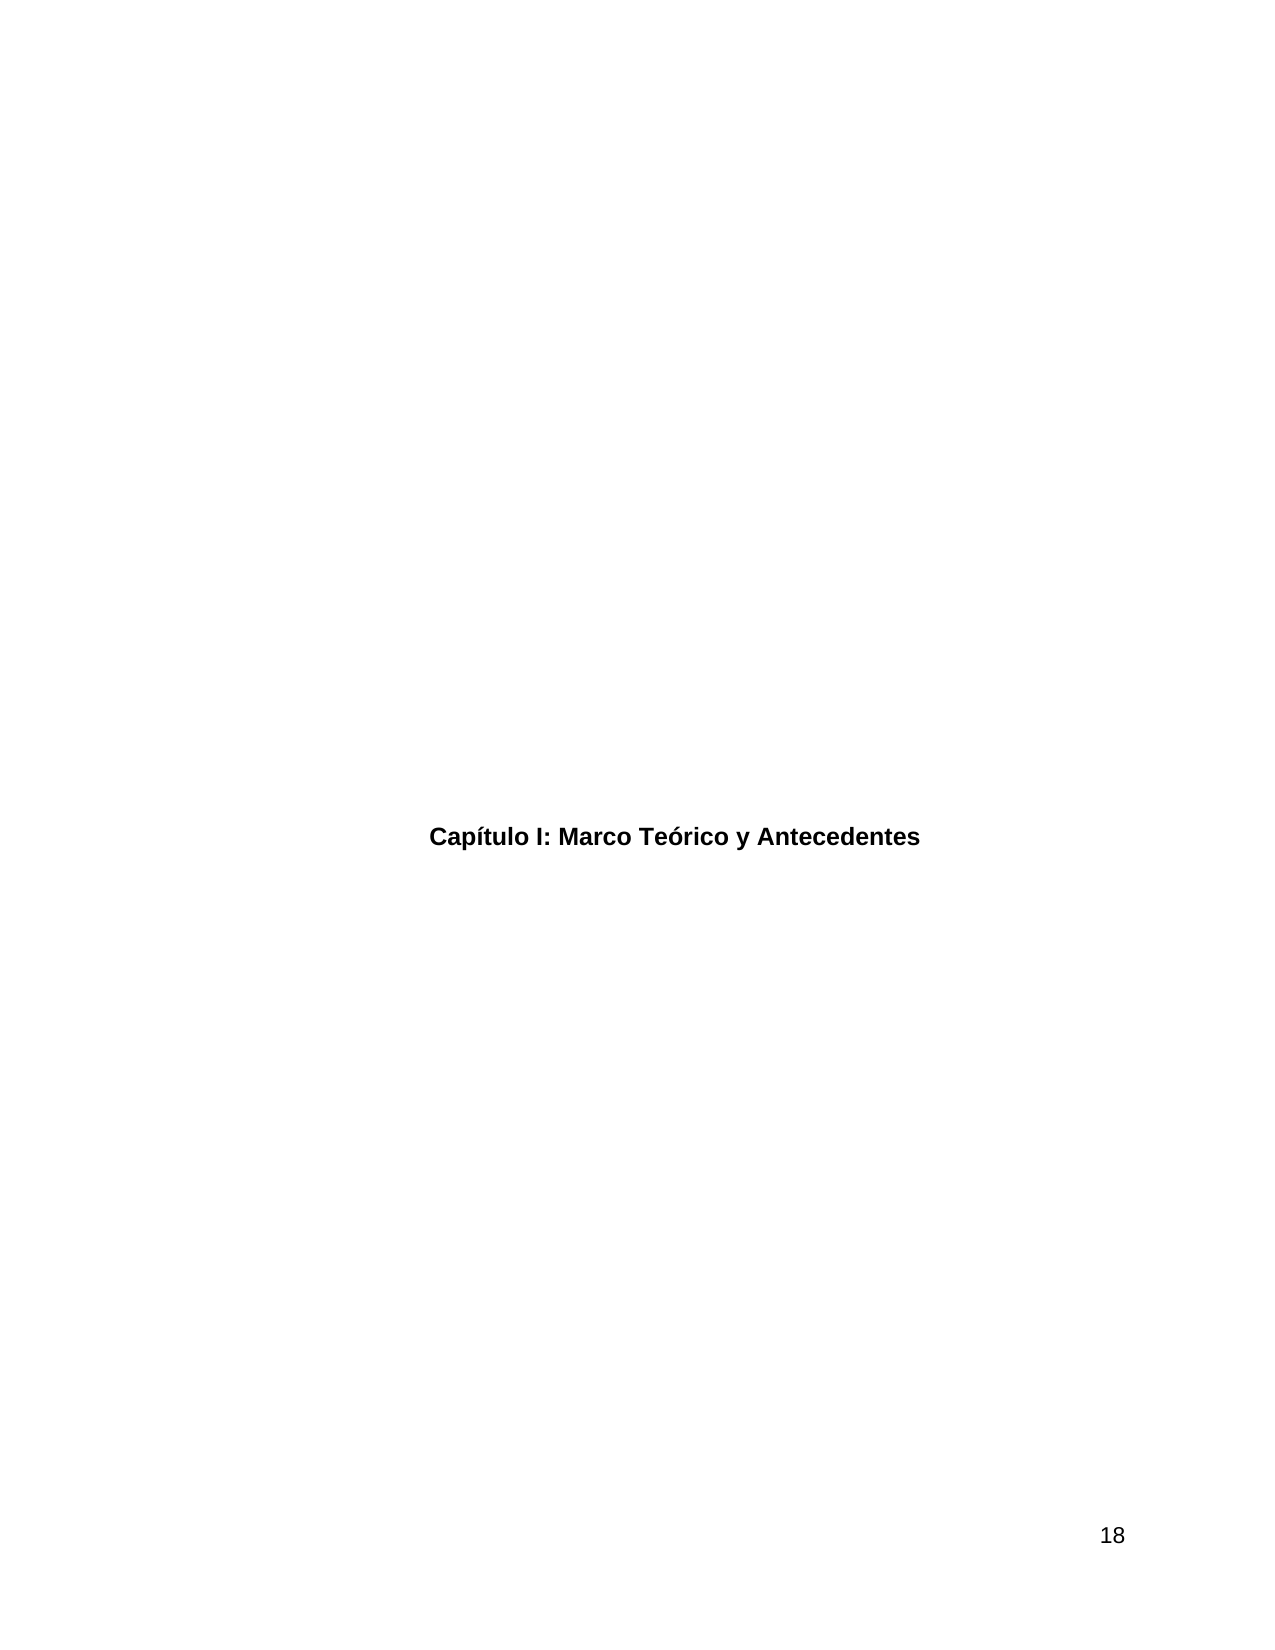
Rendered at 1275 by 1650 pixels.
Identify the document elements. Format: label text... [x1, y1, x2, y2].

subtitle Capítulo I: Marco Teórico y Antecedentes [225, 822, 1125, 851]
